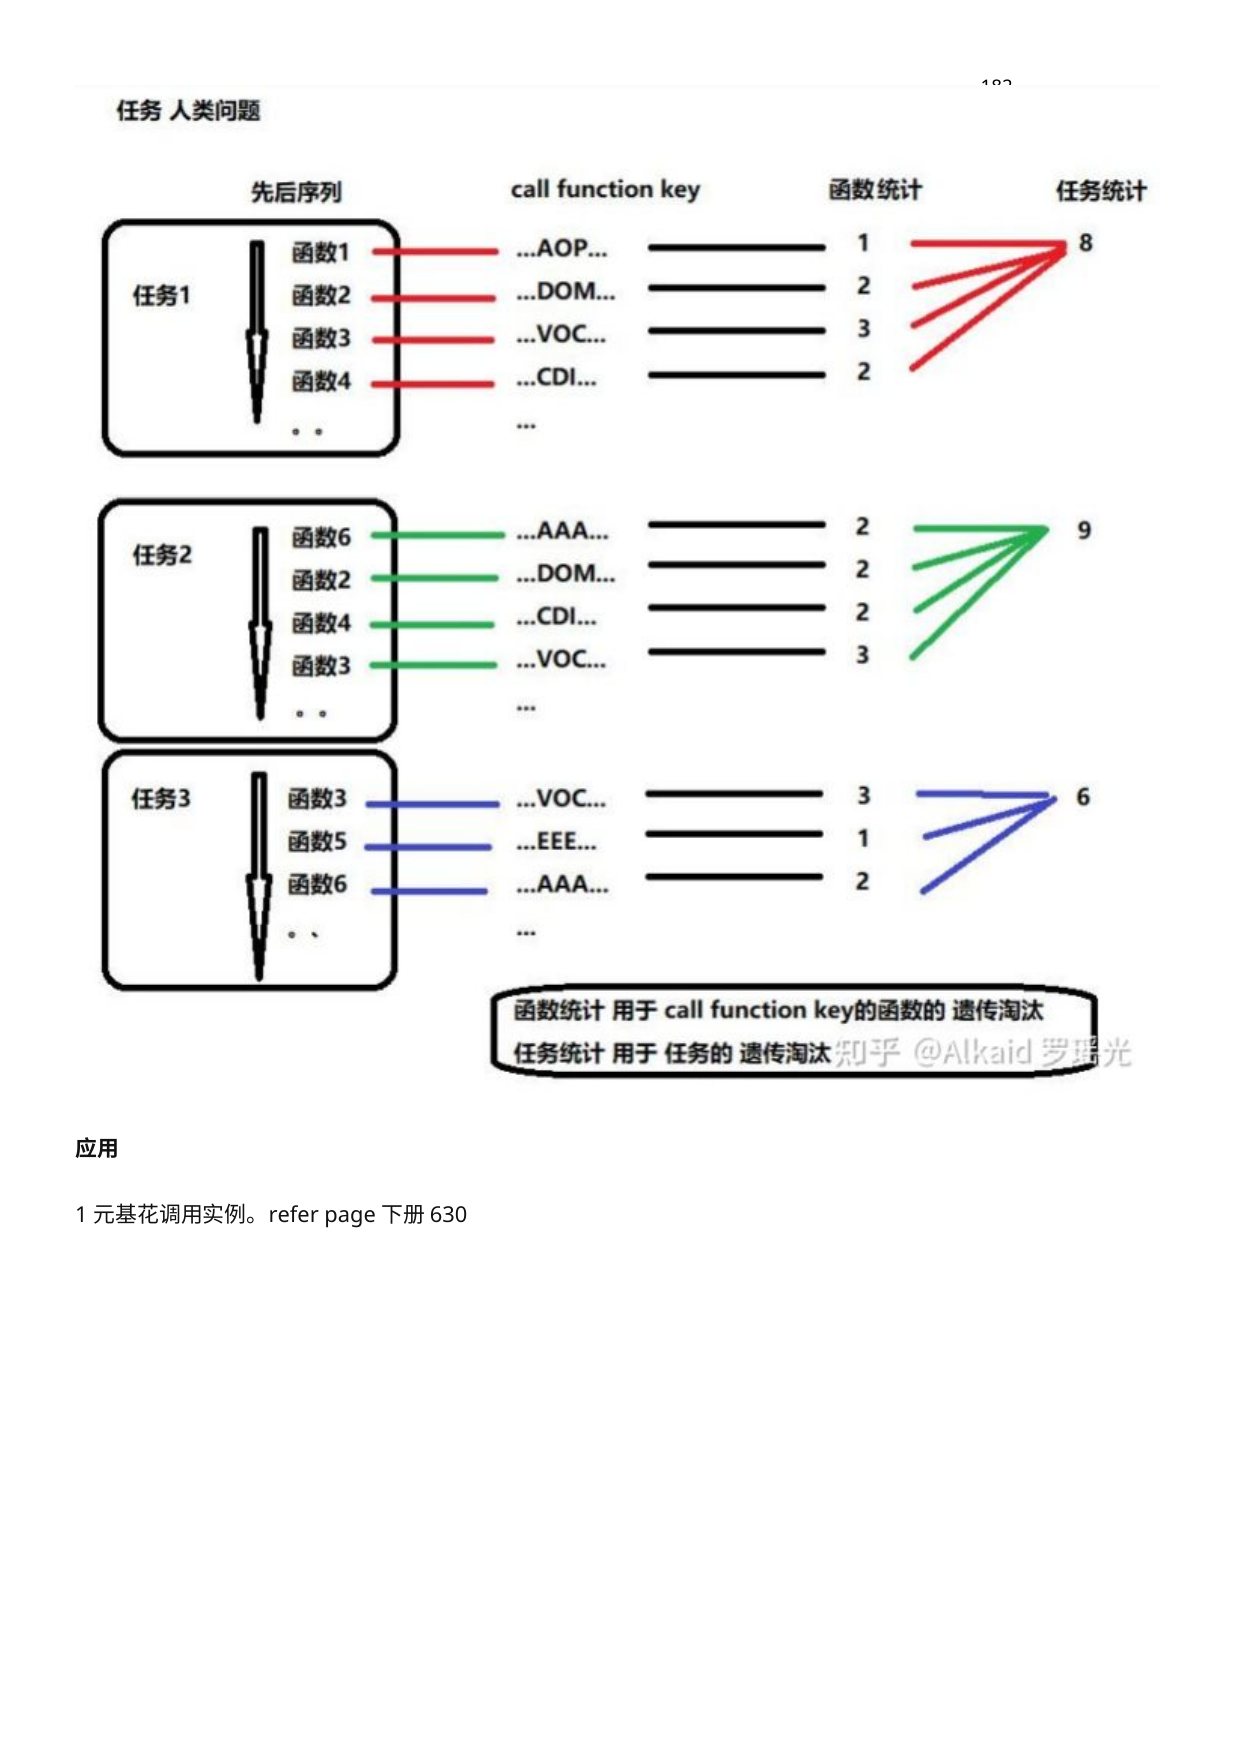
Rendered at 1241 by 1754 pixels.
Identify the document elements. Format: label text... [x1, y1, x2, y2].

picture [75, 85, 1160, 1096]
text 应用 [75, 1131, 1165, 1162]
text 1 元基花调用实例。refer page 下册630 [75, 1197, 1165, 1229]
